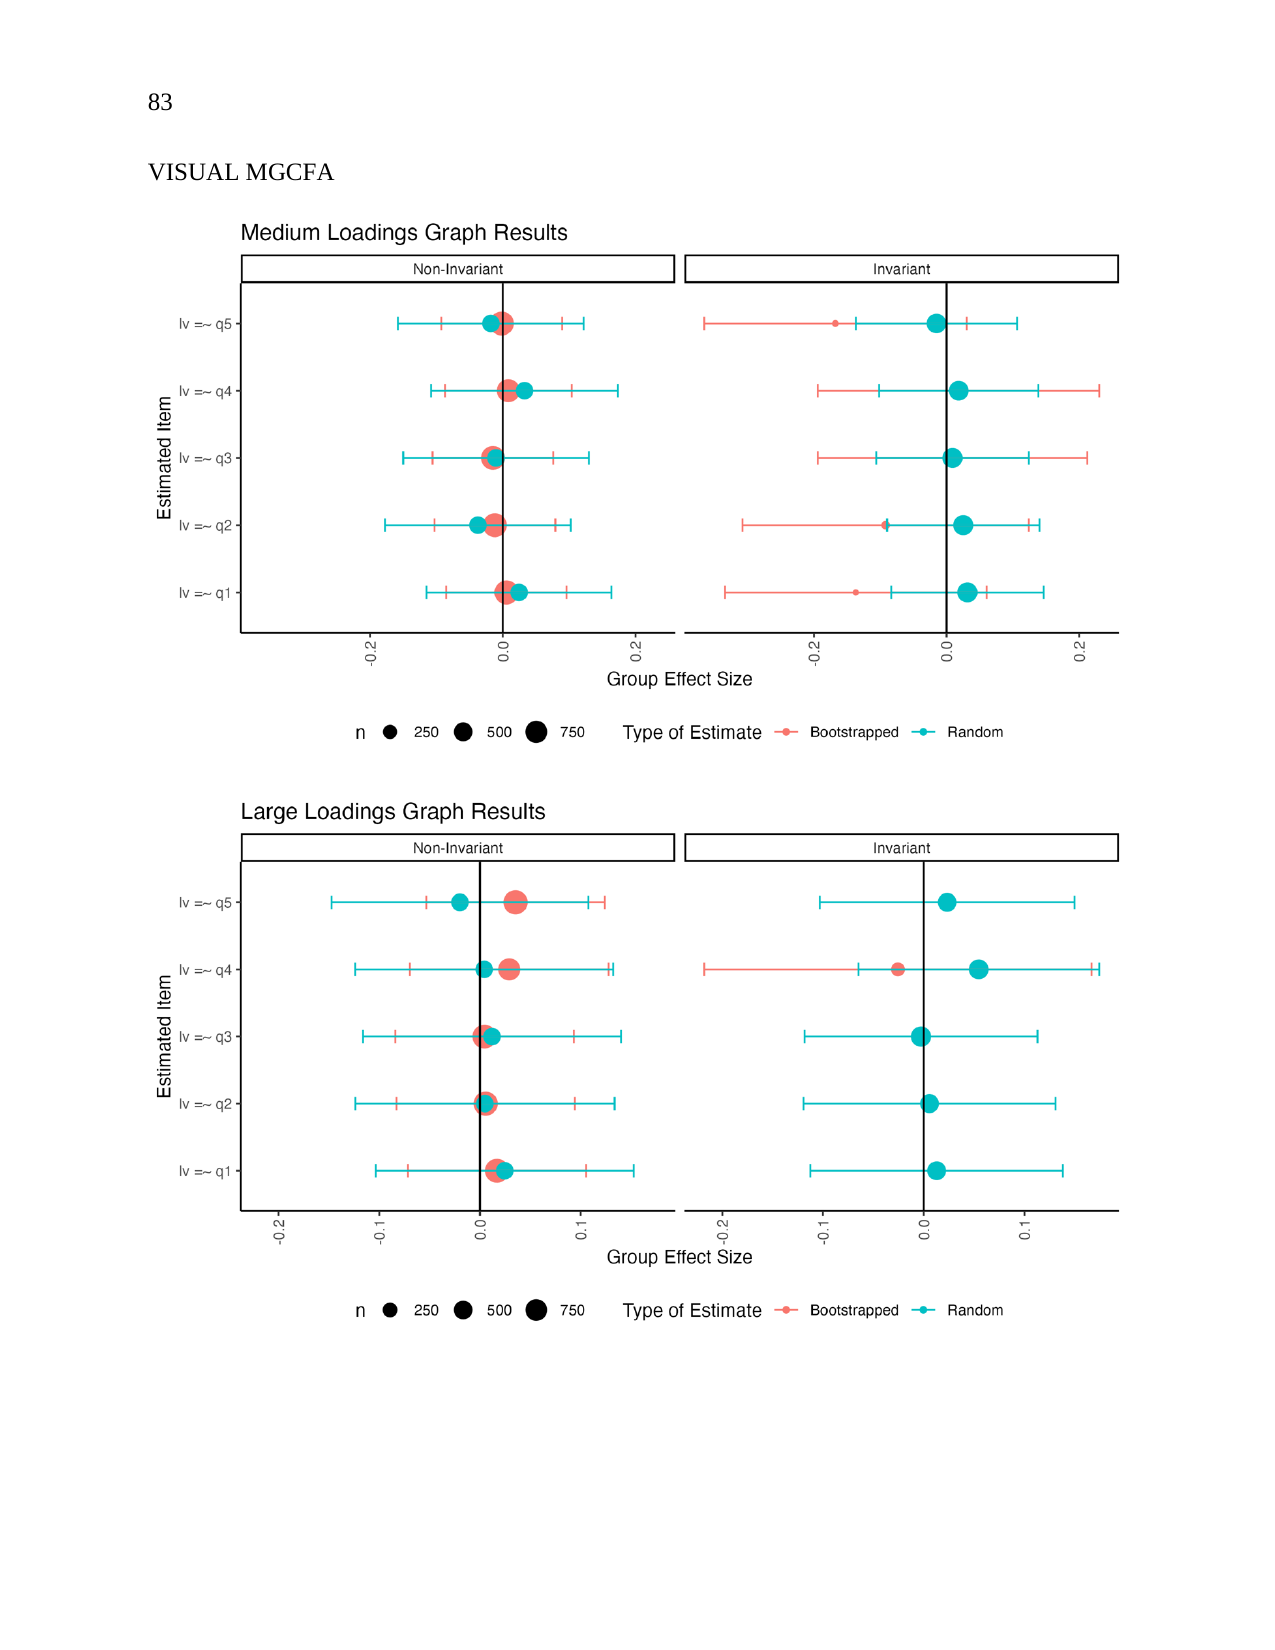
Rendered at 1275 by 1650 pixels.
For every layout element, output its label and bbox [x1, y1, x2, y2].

picture [147, 215, 1128, 765]
picture [147, 793, 1128, 1343]
